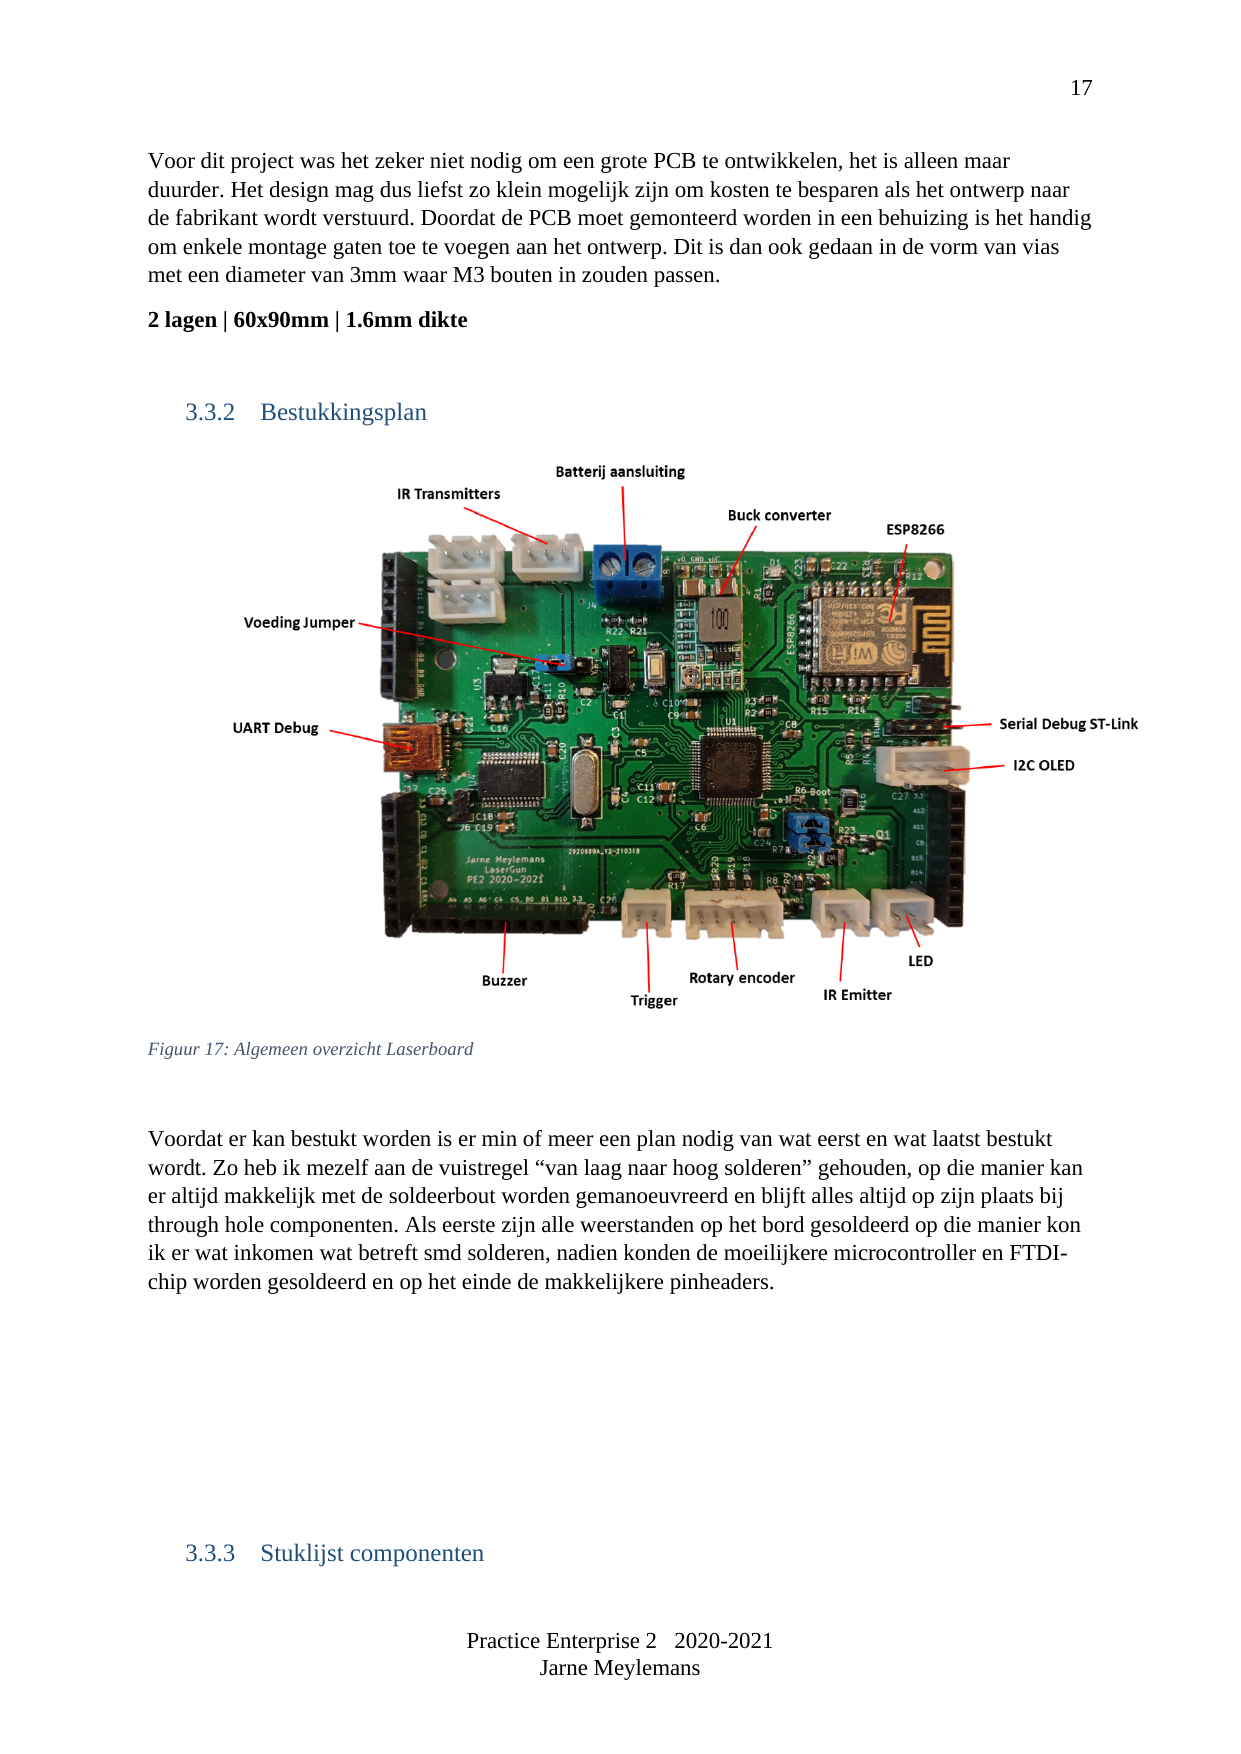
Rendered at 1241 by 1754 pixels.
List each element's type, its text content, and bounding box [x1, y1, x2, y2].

text Voordat er kan bestukt worden is er min of meer een plan nodig van wat eerst en wat laatst bestukt wordt. Zo heb ik mezelf aan de vuistregel “van laag naar hoog solderen” gehouden, op die manier kan er altijd makkelijk met de soldeerbout worden gemanoeuvreerd en blijft alles altijd op zijn plaats bij through hole componenten. Als eerste zijn alle weerstanden op het bord gesoldeerd op die manier kon ik er wat inkomen wat betreft smd solderen, nadien konden de moeilijkere microcontroller en FTDI-chip worden gesoldeerd en op het einde de makkelijkere pinheaders. [148, 1126, 1093, 1294]
picture [222, 456, 1168, 1020]
subtitle Stuklijst componenten [185, 1538, 1093, 1567]
text Voor dit project was het zeker niet nodig om een grote PCB te ontwikkelen, het is alleen maar duurder. Het design mag dus liefst zo klein mogelijk zijn om kosten te besparen als het ontwerp naar de fabrikant wordt verstuurd. Doordat de PCB moet gemonteerd worden in een behuizing is het handig om enkele montage gaten toe te voegen aan het ontwerp. Dit is dan ook gedaan in de vorm van vias met een diameter van 3mm waar M3 bouten in zouden passen. [148, 148, 1093, 288]
subtitle Bestukkingsplan [185, 397, 1093, 425]
text 2 lagen | 60x90mm | 1.6mm dikte [148, 306, 1093, 333]
